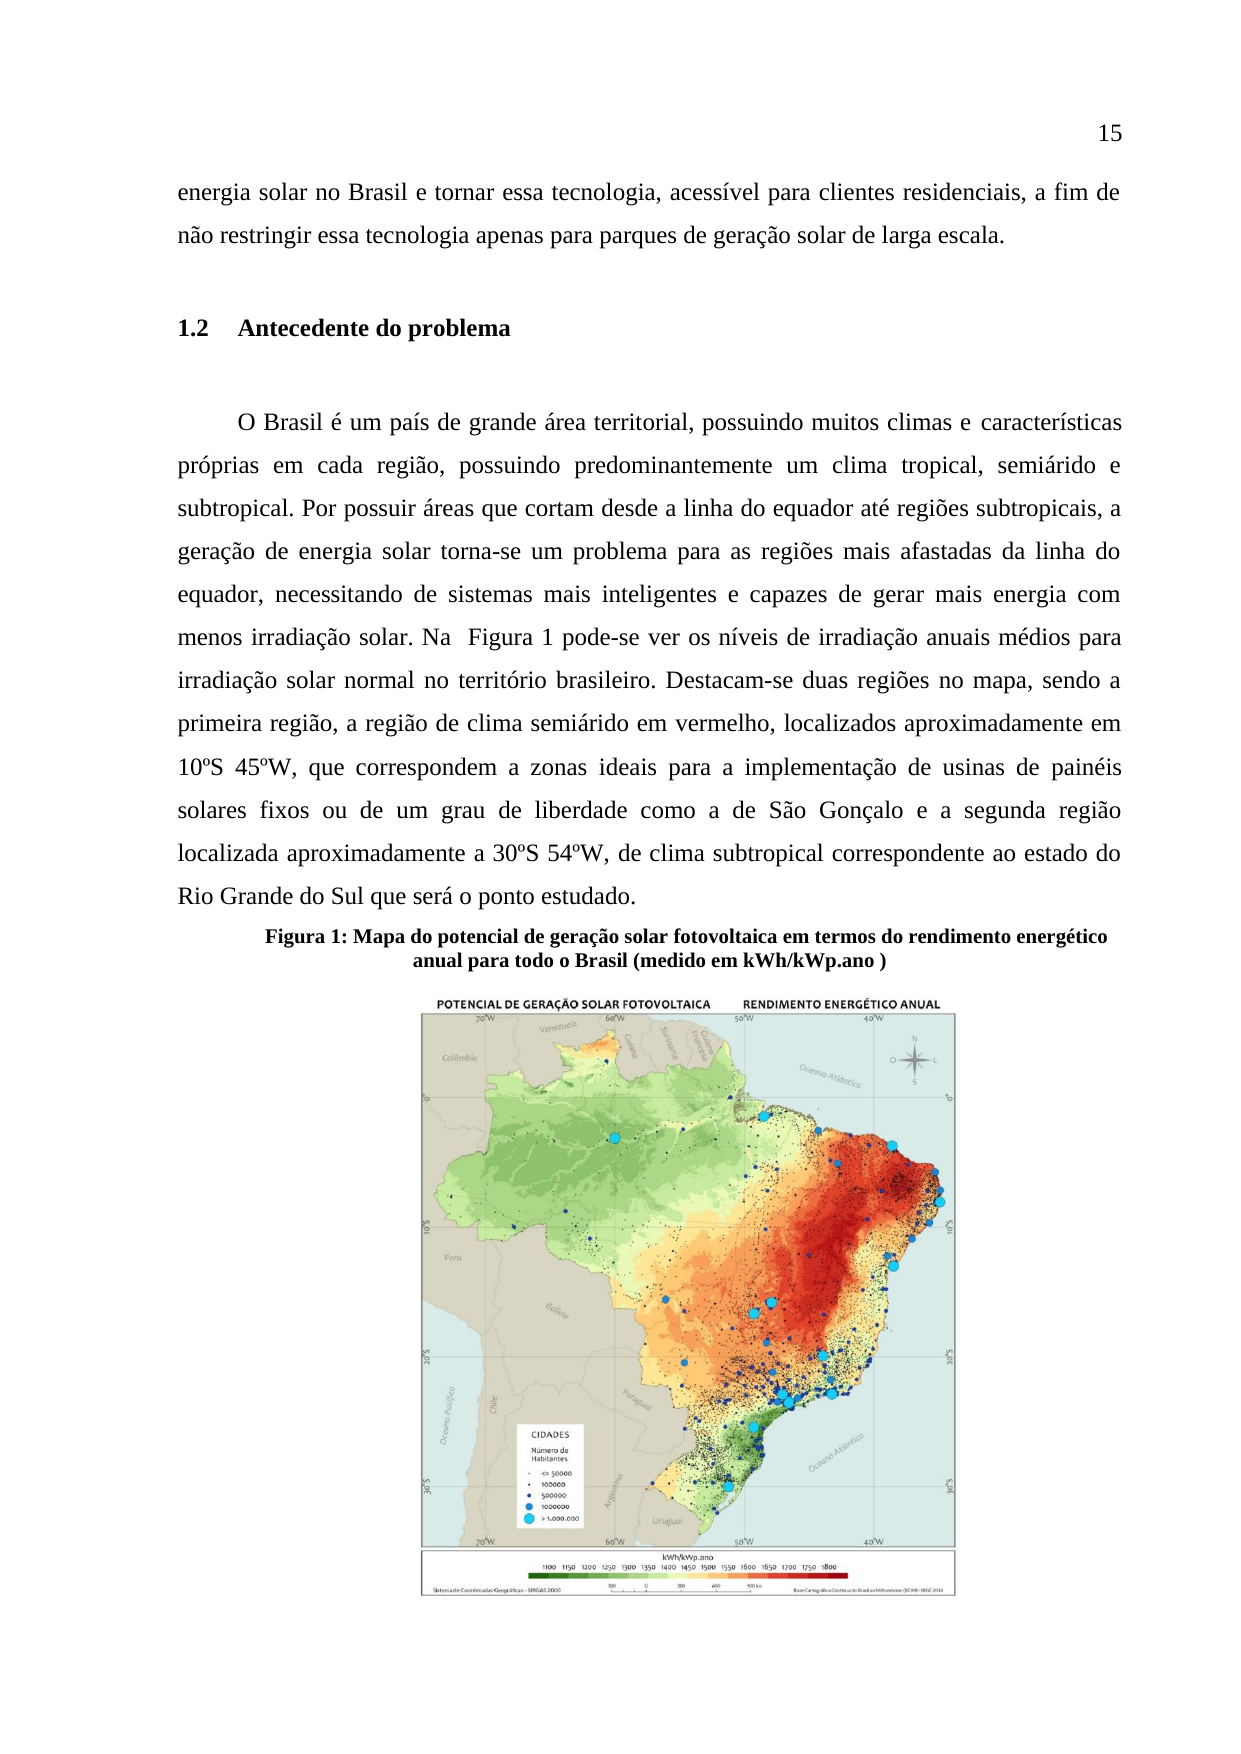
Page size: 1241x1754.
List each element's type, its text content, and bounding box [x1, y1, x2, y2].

subtitle Antecedente do problema [177, 313, 1122, 342]
text O Brasil é um país de grande área territorial, possuindo muitos climas e características próprias em cada região, possuindo predominantemente um clima tropical, semiárido e subtropical. Por possuir áreas que cortam desde a linha do equador até regiões subtropicais, a geração de energia solar torna-se um problema para as regiões mais afastadas da linha do equador, necessitando de sistemas mais inteligentes e capazes de gerar mais energia com menos irradiação solar. Na Figura 1 pode-se ver os níveis de irradiação anuais médios para irradiação solar normal no território brasileiro. Destacam-se duas regiões no mapa, sendo a primeira região, a região de clima semiárido em vermelho, localizados aproximadamente em 10ºS 45ºW, que correspondem a zonas ideais para a implementação de usinas de painéis solares fixos ou de um grau de liberdade como a de São Gonçalo e a segunda região localizada aproximadamente a 30ºS 54ºW, de clima subtropical correspondente ao estado do Rio Grande do Sul que será o ponto estudado. [177, 407, 1122, 910]
picture [408, 991, 965, 1603]
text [177, 177, 1122, 249]
text Figura 1: Mapa do potencial de geração solar fotovoltaica em termos do rendimento energético anual para todo o Brasil (medido em kWh/kWp.ano ) [177, 924, 1122, 972]
